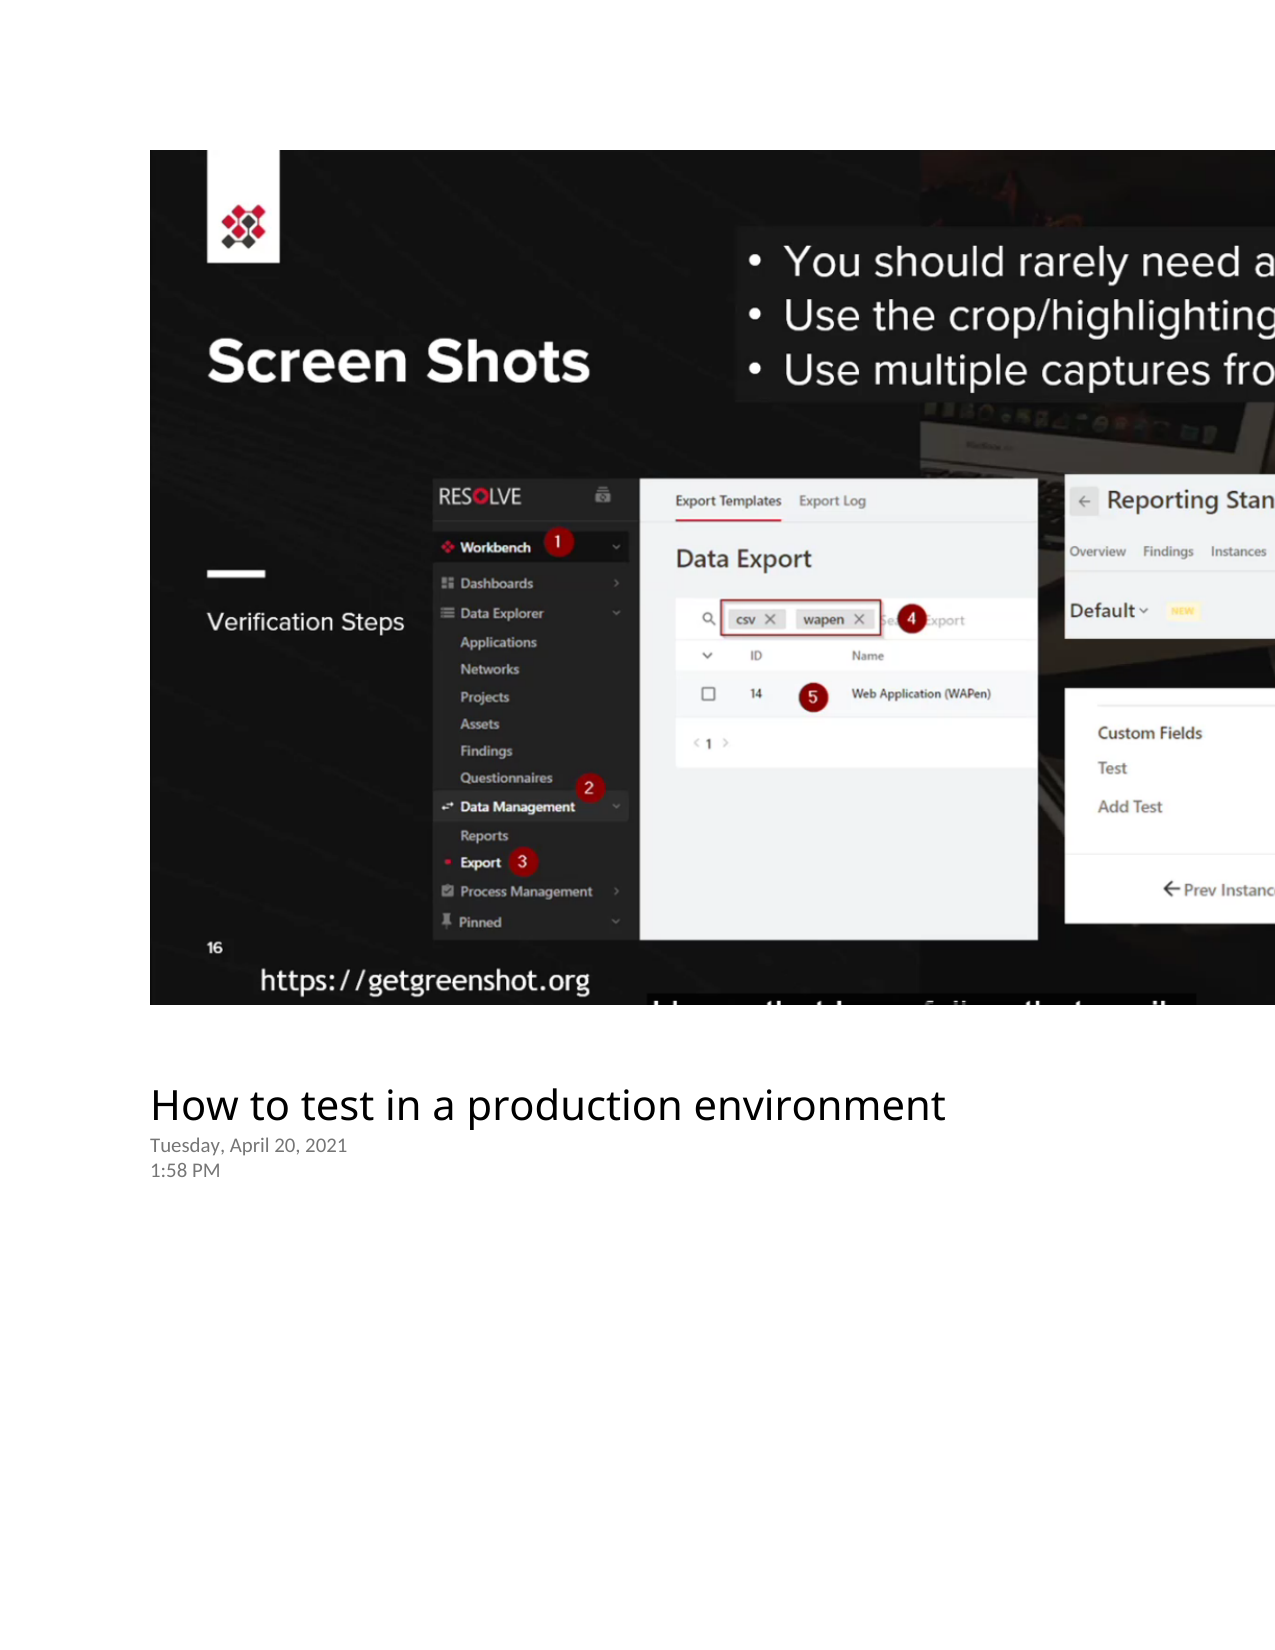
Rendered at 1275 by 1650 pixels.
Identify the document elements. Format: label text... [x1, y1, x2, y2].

text Tuesday, April 20, 2021 [150, 1132, 1125, 1158]
picture [150, 150, 1275, 1005]
text 1:58 PM [150, 1158, 1125, 1183]
text How to test in a production environment [150, 1075, 1125, 1132]
